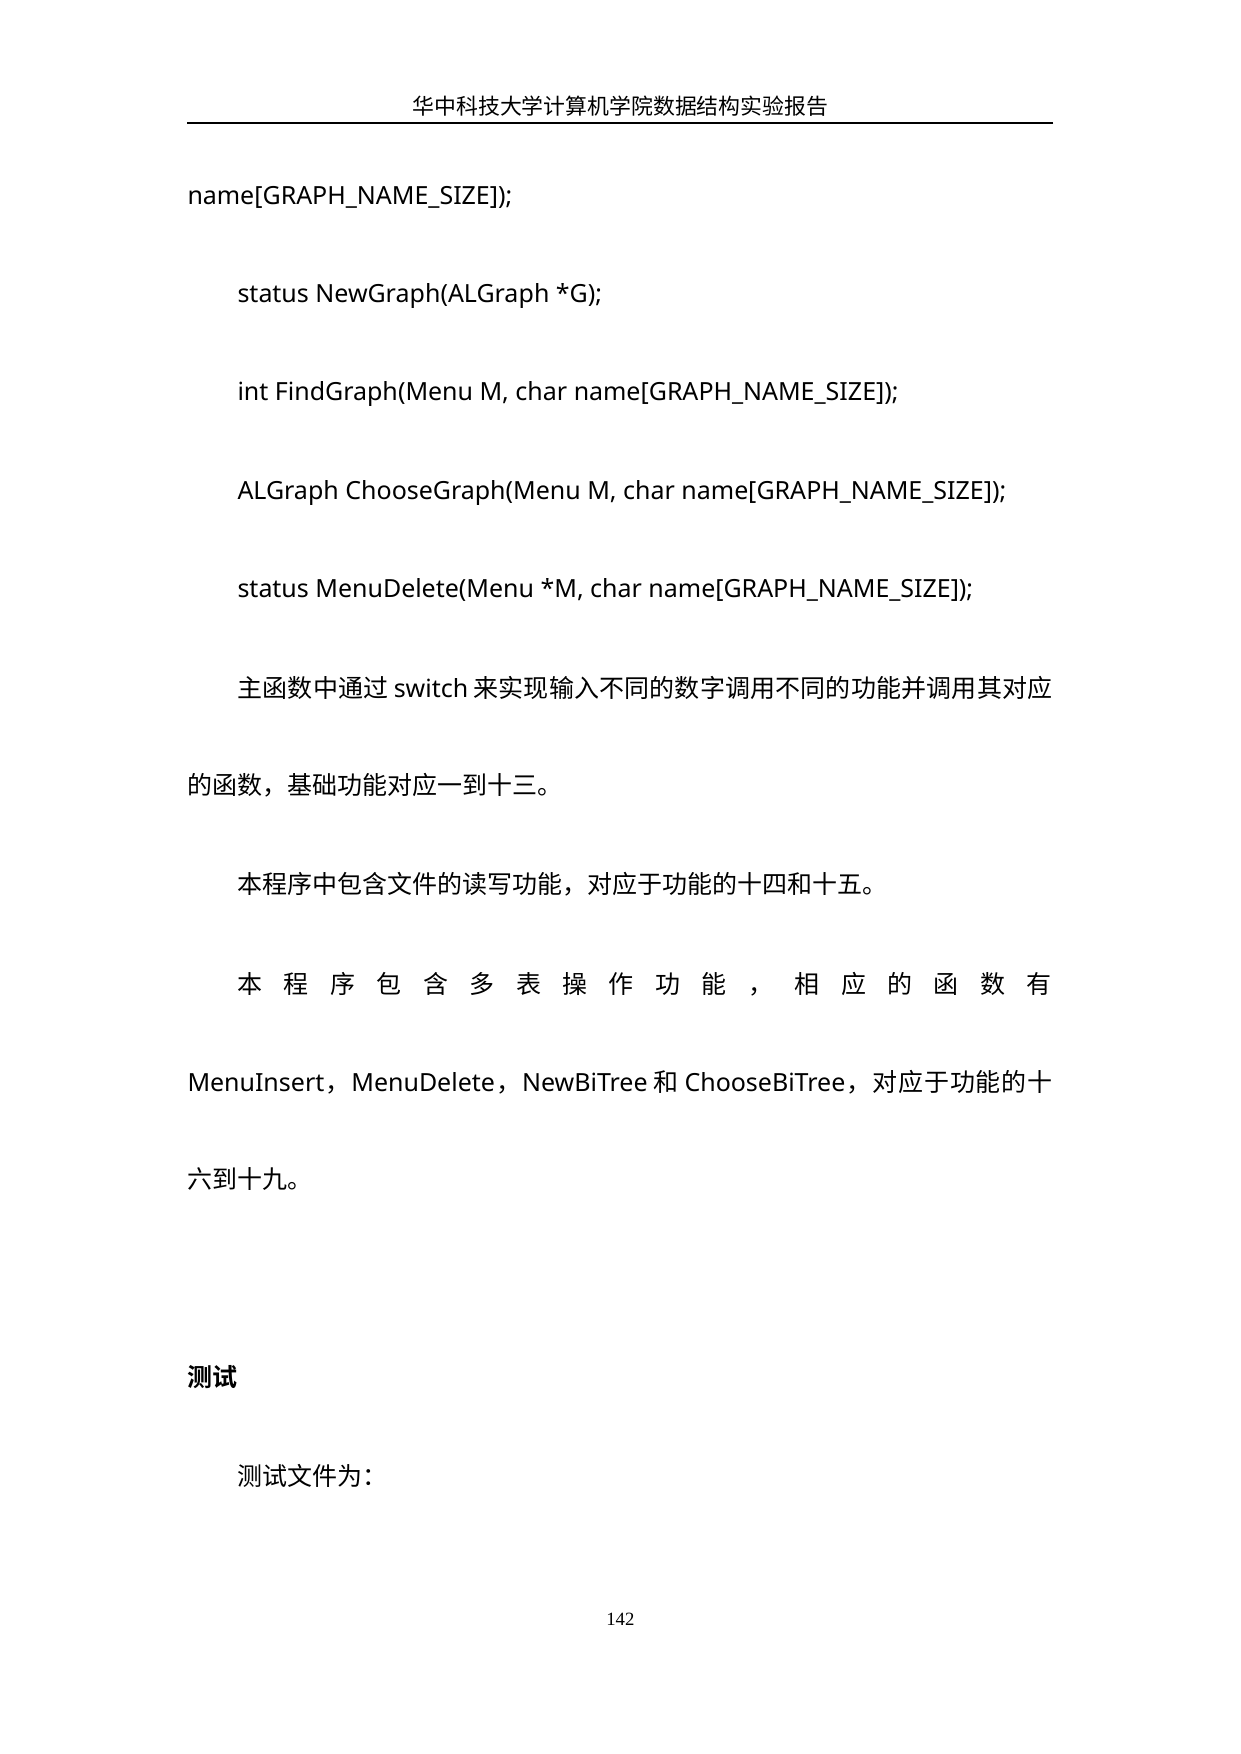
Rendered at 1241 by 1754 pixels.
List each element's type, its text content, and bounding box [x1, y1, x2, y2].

text 主函数中通过switch来实现输入不同的数字调用不同的功能并调用其对应的函数，基础功能对应一到十三。 [187, 654, 1053, 816]
text status MenuDelete(Menu *M, char name[GRAPH_NAME_SIZE]); [187, 555, 1053, 620]
text ALGraph ChooseGraph(Menu M, char name[GRAPH_NAME_SIZE]); [187, 457, 1053, 522]
text 本程序中包含文件的读写功能，对应于功能的十四和十五。 [187, 851, 1053, 916]
text 本程序包含多表操作功能，相应的函数有MenuInsert，MenuDelete，NewBiTree和ChooseBiTree，对应于功能的十六到十九。 [187, 950, 1053, 1210]
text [187, 162, 1053, 227]
text status NewGraph(ALGraph *G); [187, 260, 1053, 325]
text 测试文件为： [187, 1442, 1053, 1507]
text int FindGraph(Menu M, char name[GRAPH_NAME_SIZE]); [187, 359, 1053, 424]
text 测试 [187, 1343, 1053, 1408]
